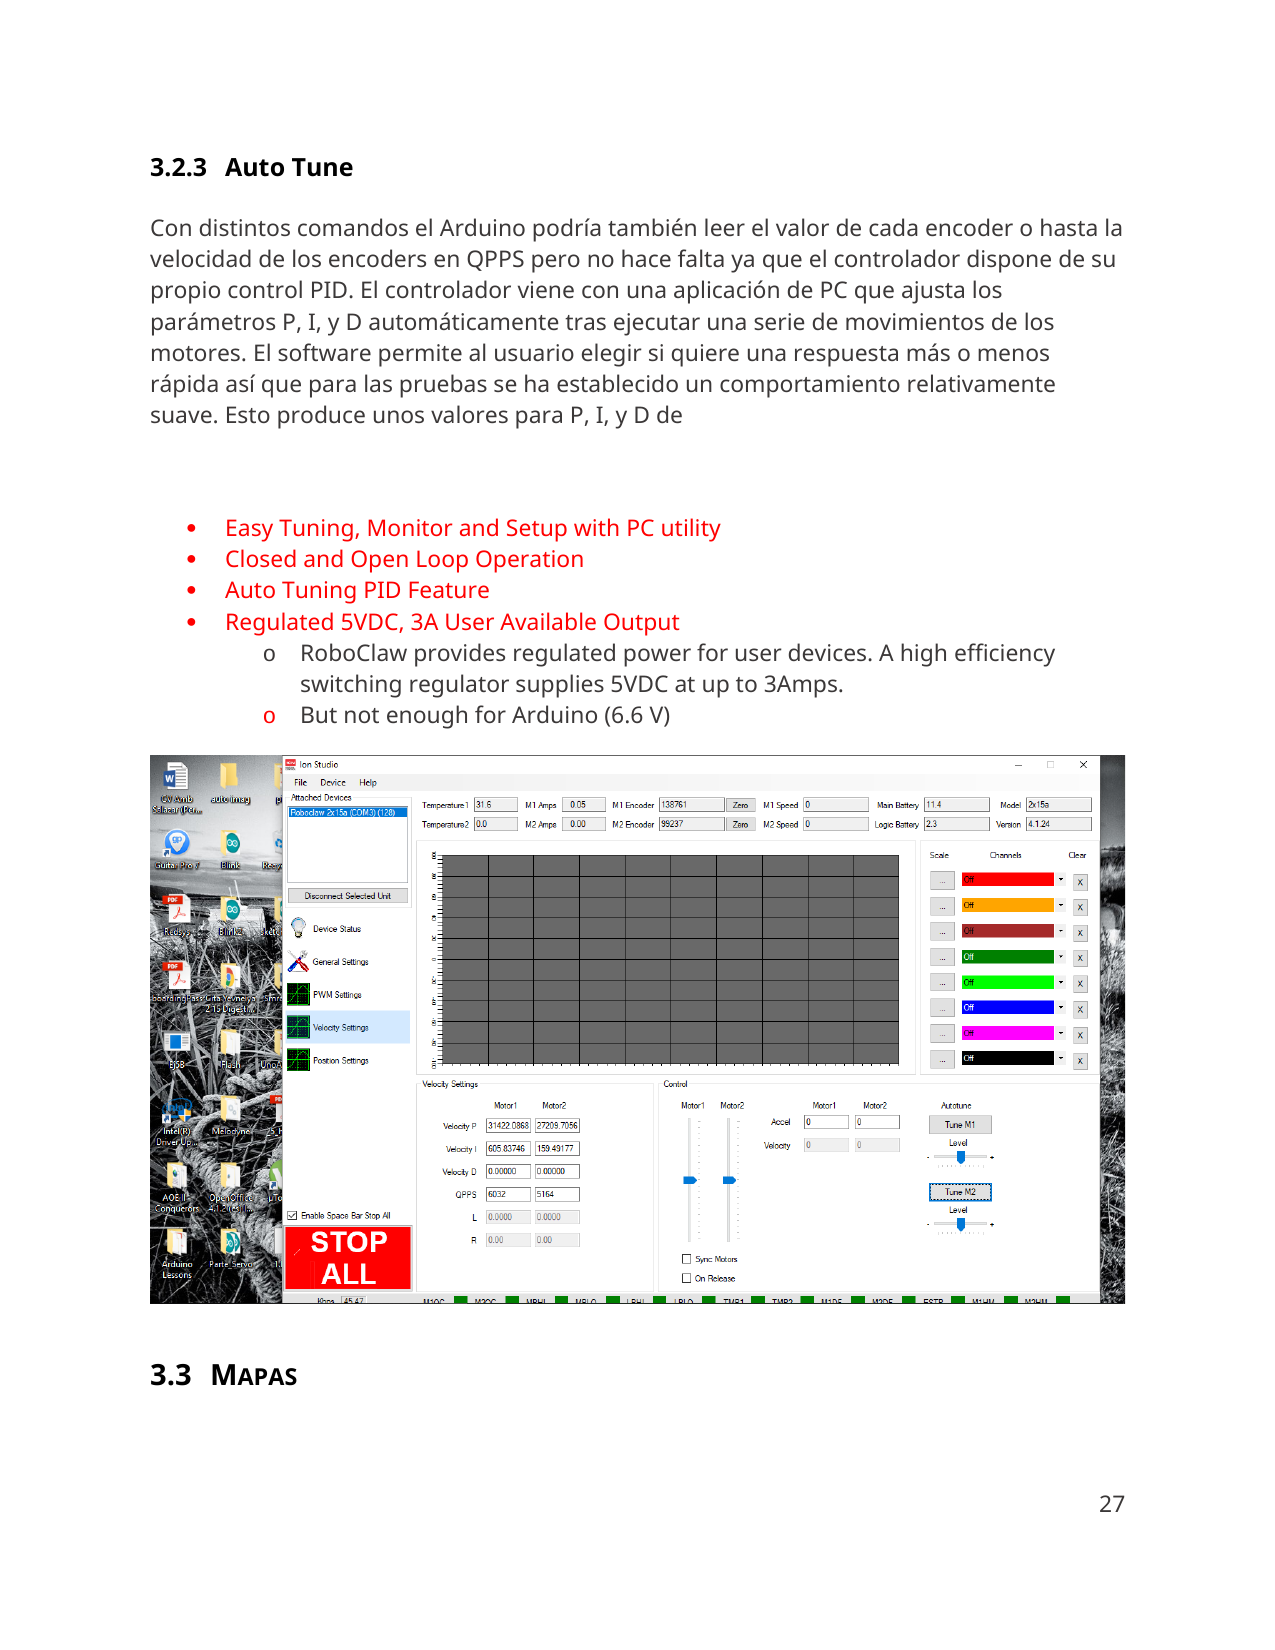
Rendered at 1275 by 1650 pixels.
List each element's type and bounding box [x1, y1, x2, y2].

picture [150, 755, 1125, 1304]
